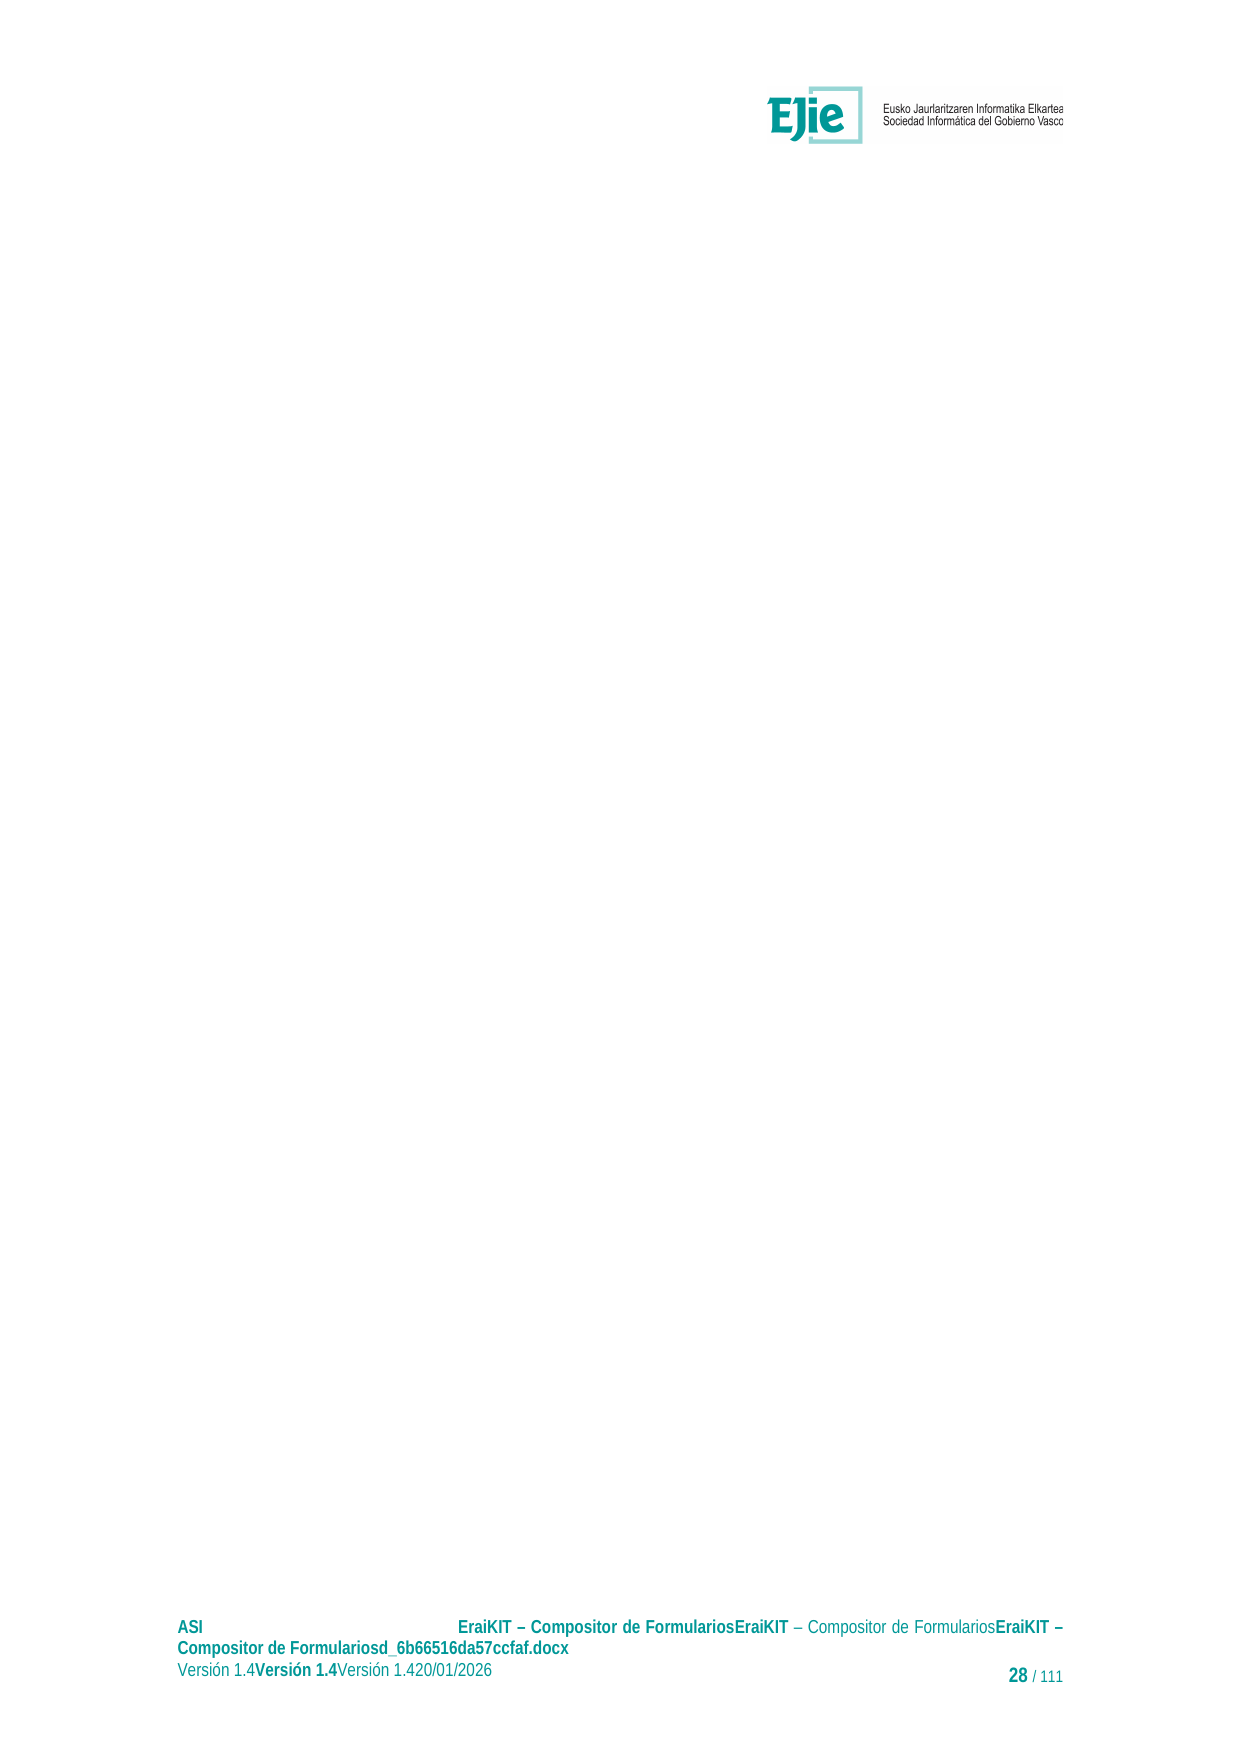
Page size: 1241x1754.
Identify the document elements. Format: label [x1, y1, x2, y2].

picture [767, 86, 1064, 144]
